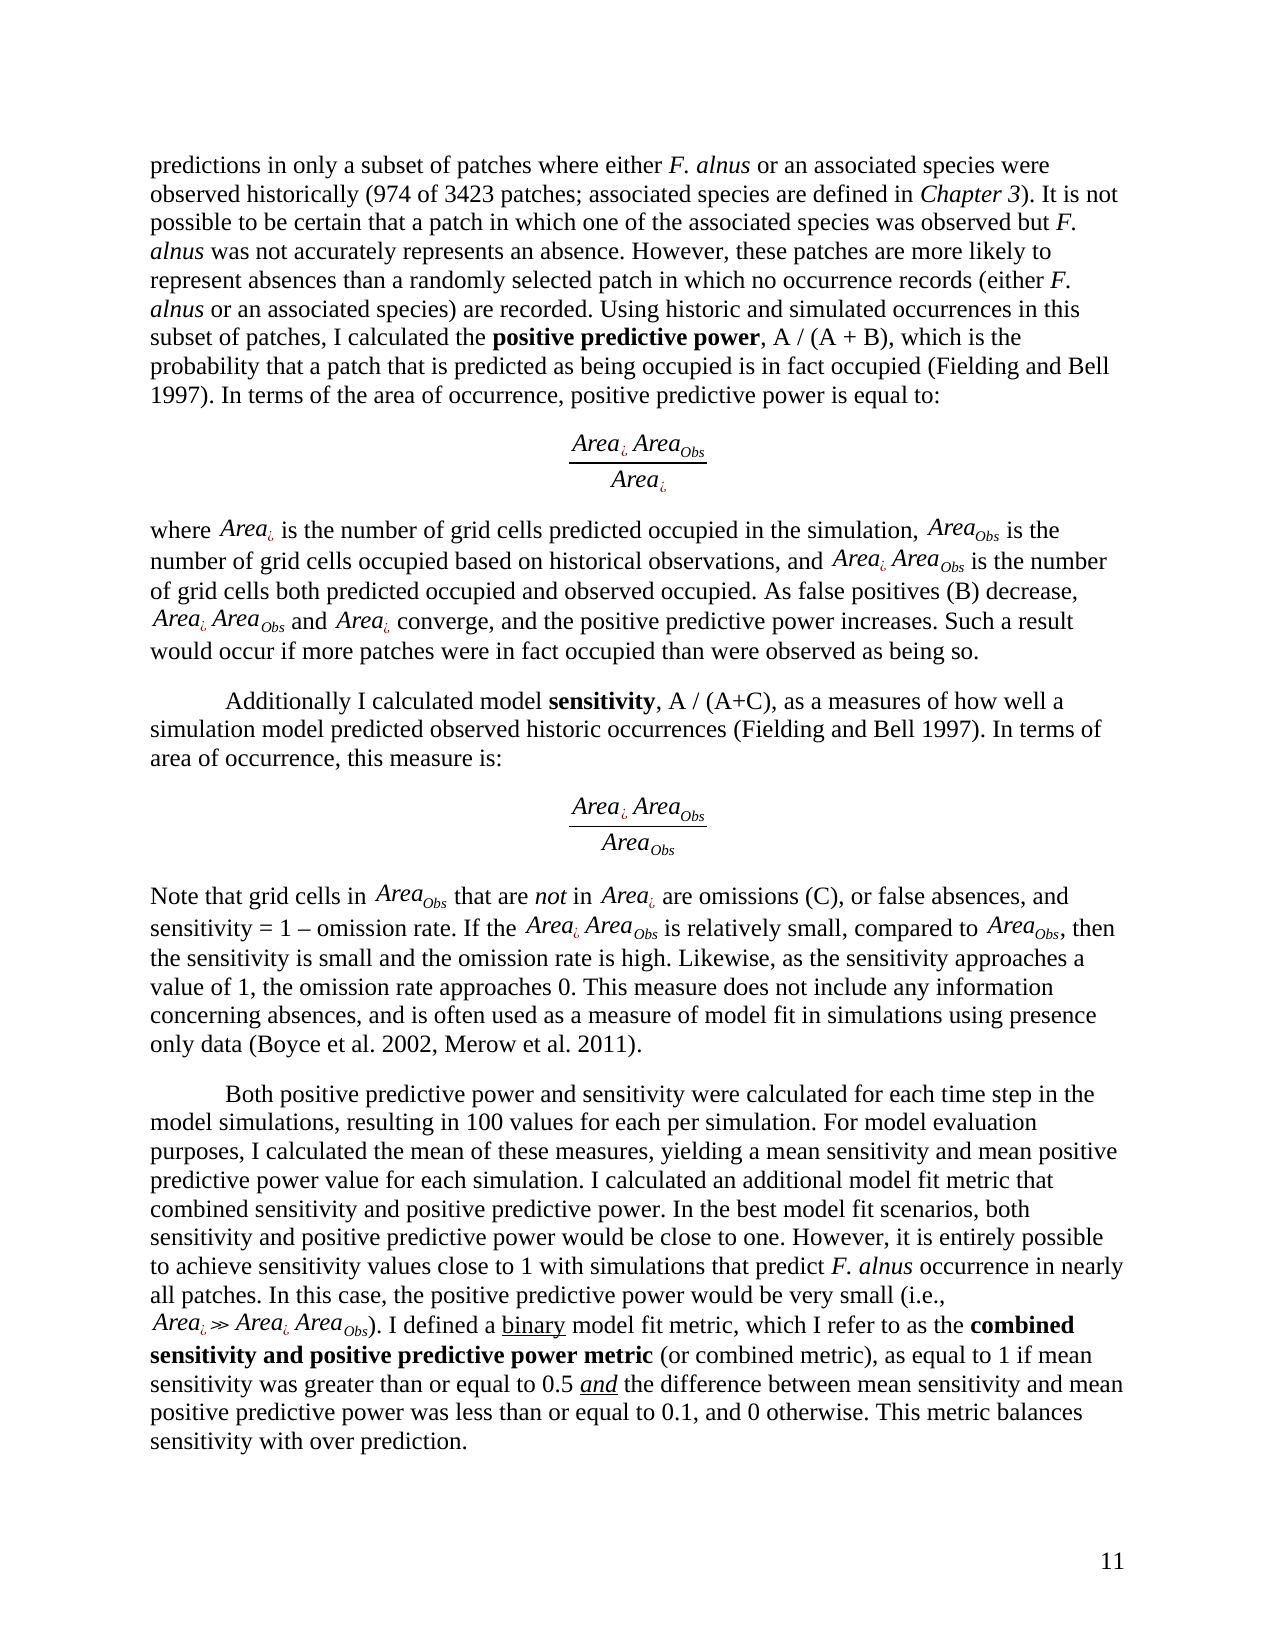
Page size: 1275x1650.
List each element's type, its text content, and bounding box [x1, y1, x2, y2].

text where is the number of grid cells predicted occupied in the simulation, is the number of grid cells occupied based on historical observations, and is the number of grid cells both predicted occupied and observed occupied. As false positives (B) decrease, and converge, and the positive predictive power increases. Such a result would occur if more patches were in fact occupied than were observed as being so. [150, 513, 1125, 665]
text Additionally I calculated model sensitivity, A / (A+C), as a measures of how well a simulation model predicted observed historic occurrences (Fielding and Bell 1997). In terms of area of occurrence, this measure is: [150, 686, 1125, 772]
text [150, 150, 1125, 409]
text Both positive predictive power and sensitivity were calculated for each time step in the model simulations, resulting in 100 values for each per simulation. For model evaluation purposes, I calculated the mean of these measures, yielding a mean sensitivity and mean positive predictive power value for each simulation. I calculated an additional model fit metric that combined sensitivity and positive predictive power. In the best model fit scenarios, both sensitivity and positive predictive power would be close to one. However, it is entirely possible to achieve sensitivity values close to 1 with simulations that predict F. alnus occurrence in nearly all patches. In this case, the positive predictive power would be very small (i.e., ). I defined a binary model fit metric, which I refer to as the combined sensitivity and positive predictive power metric (or combined metric), as equal to 1 if mean sensitivity was greater than or equal to 0.5 and the difference between mean sensitivity and mean positive predictive power was less than or equal to 0.1, and 0 otherwise. This metric balances sensitivity with over prediction. [150, 1079, 1125, 1455]
text Note that grid cells in that are not in are omissions (C), or false absences, and sensitivity = 1 – omission rate. If the is relatively small, compared to , then the sensitivity is small and the omission rate is high. Likewise, as the sensitivity approaches a value of 1, the omission rate approaches 0. This measure does not include any information concerning absences, and is often used as a measure of model fit in simulations using presence only data (Boyce et al. 2002, Merow et al. 2011). [150, 880, 1125, 1058]
